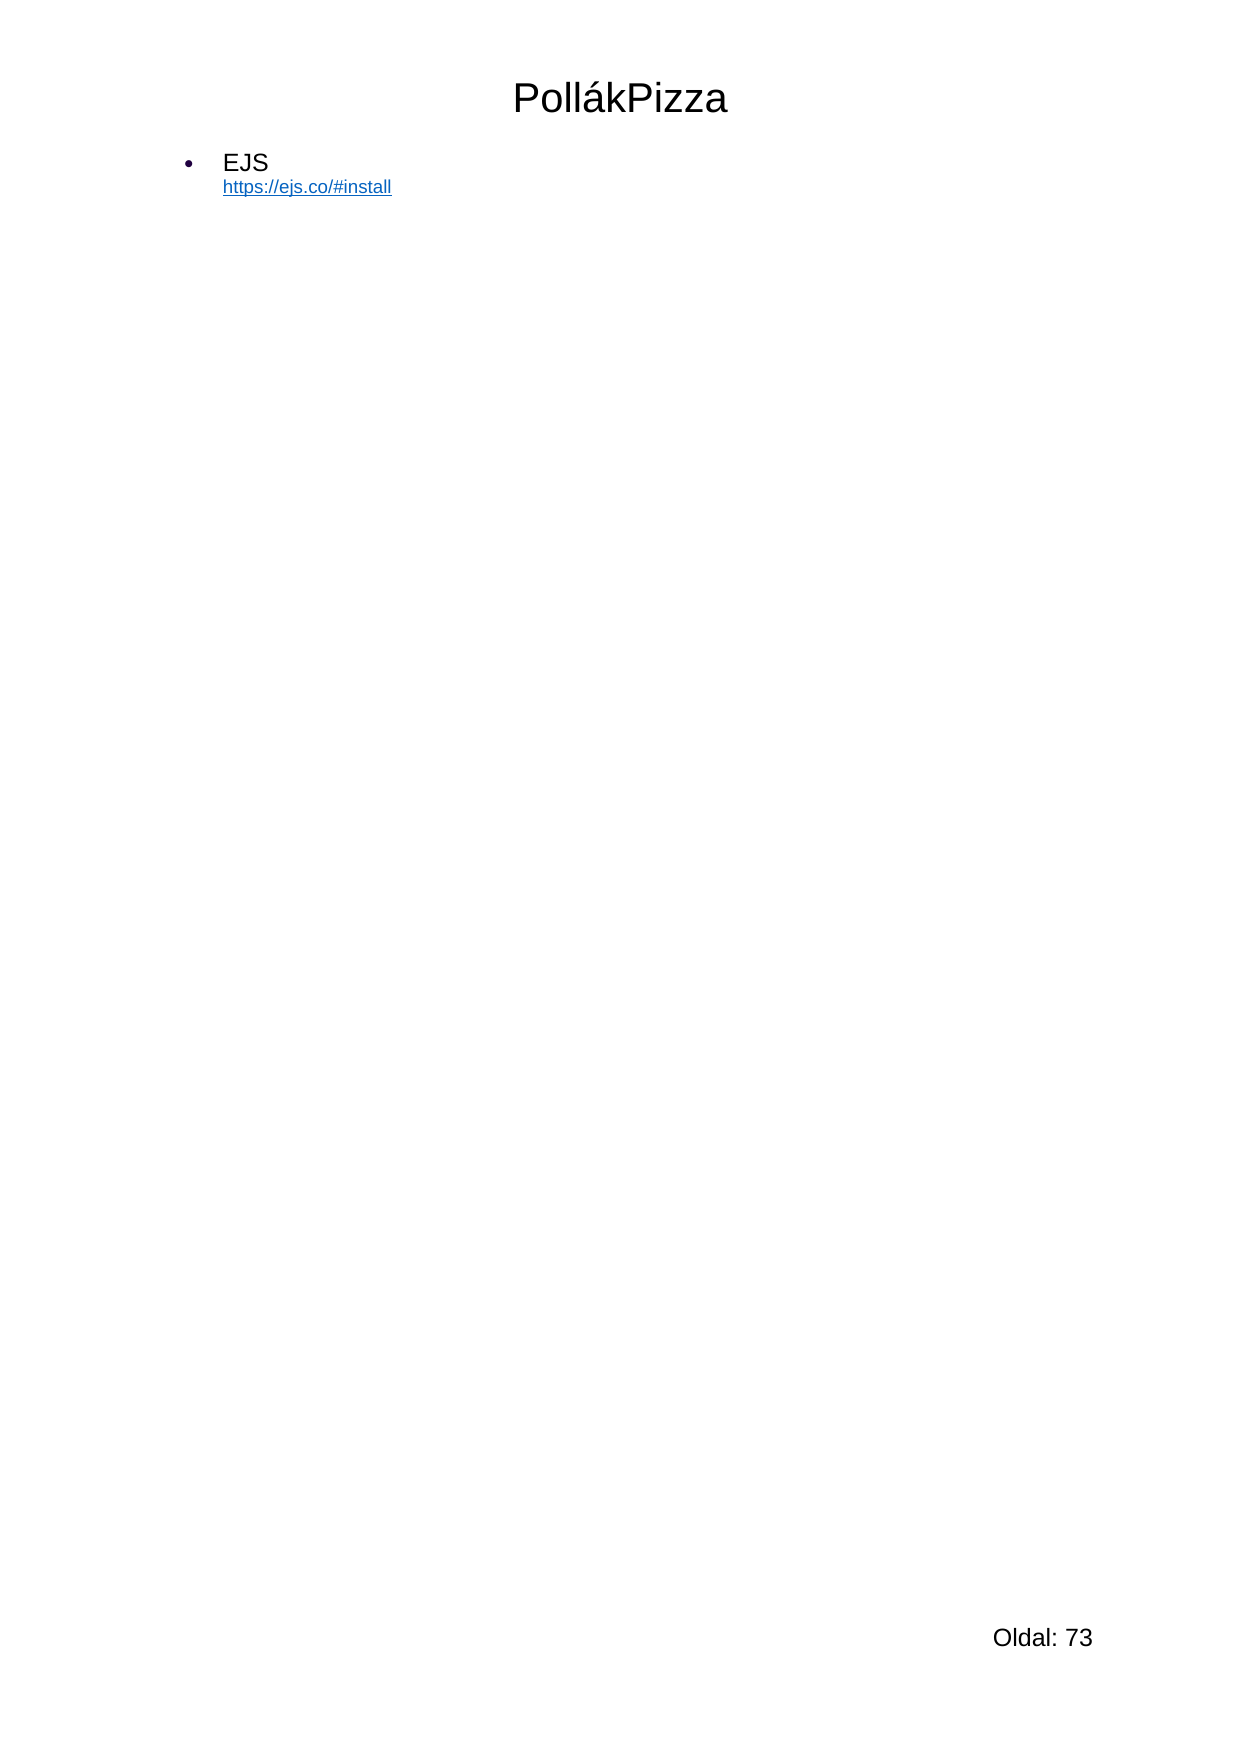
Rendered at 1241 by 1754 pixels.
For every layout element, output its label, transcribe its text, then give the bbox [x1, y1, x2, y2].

list EJS https://ejs.co/#install [185, 148, 1093, 198]
